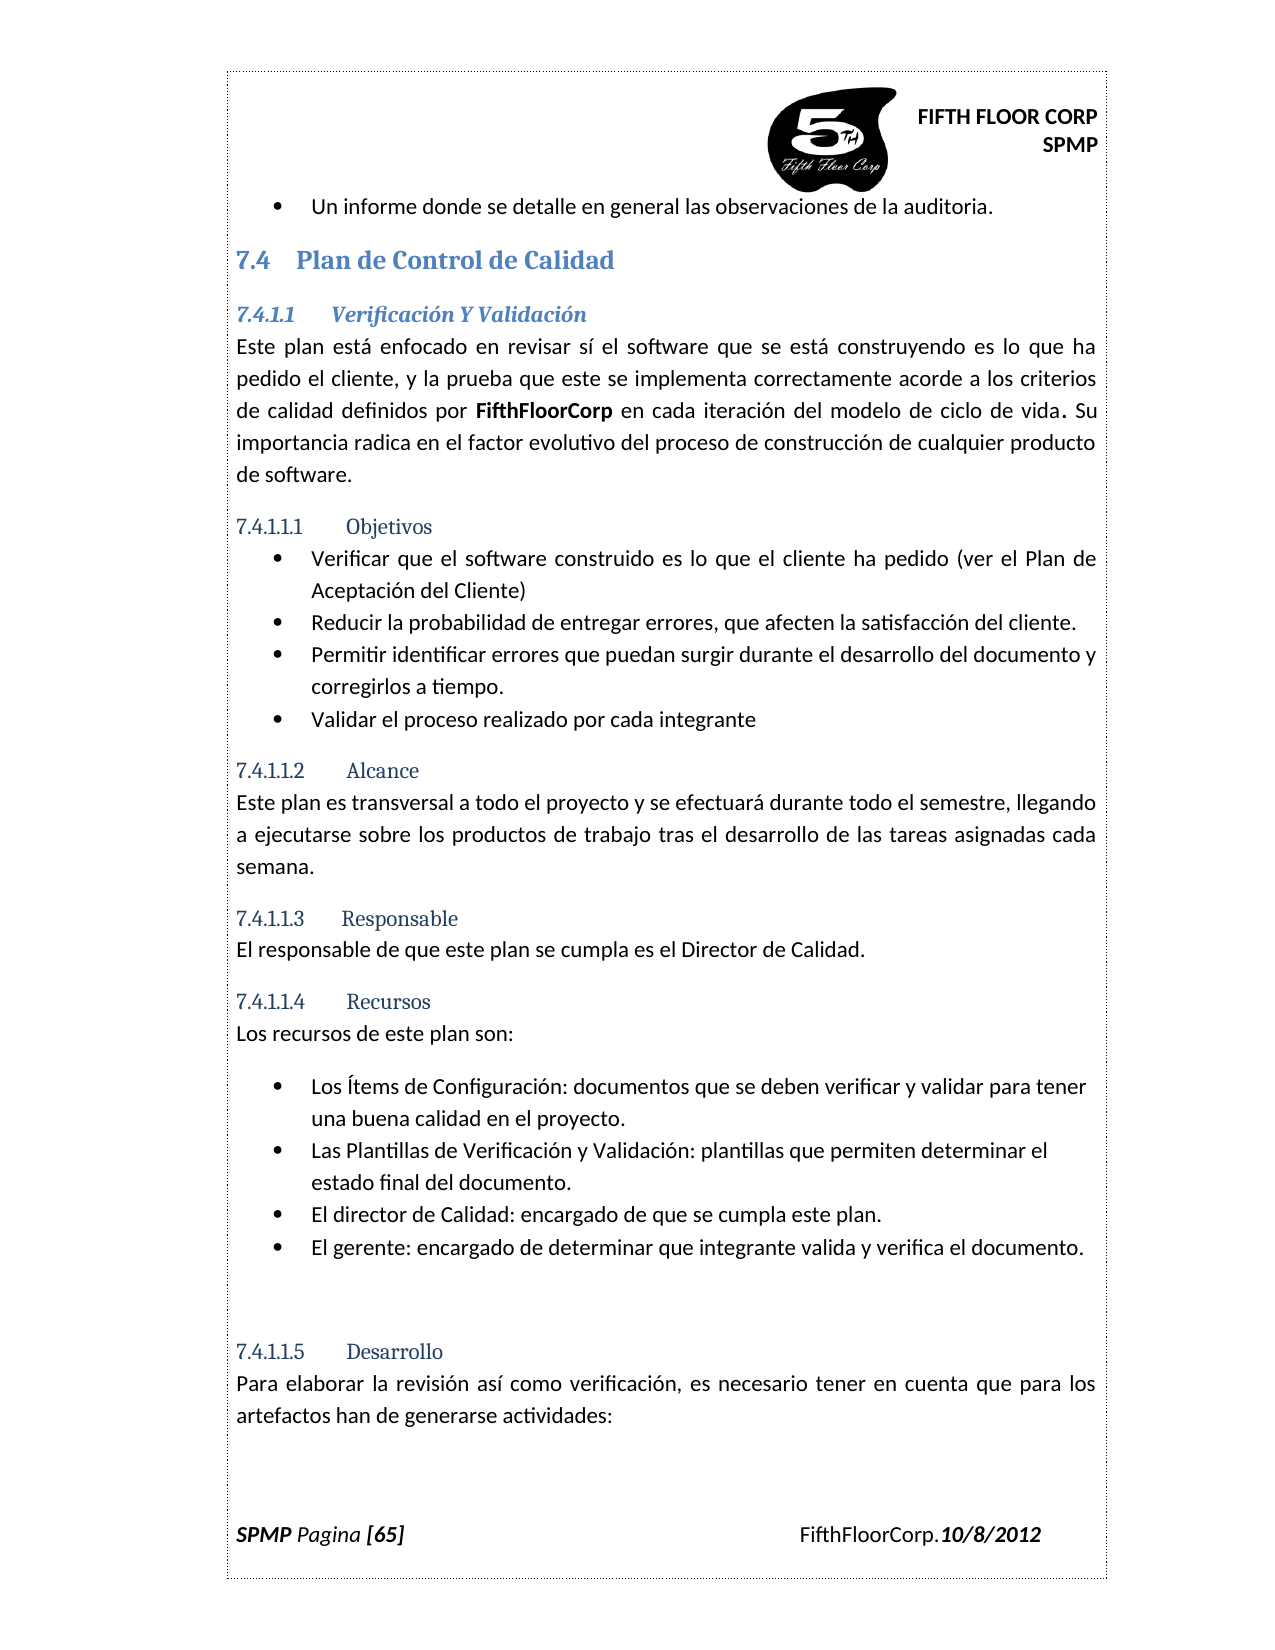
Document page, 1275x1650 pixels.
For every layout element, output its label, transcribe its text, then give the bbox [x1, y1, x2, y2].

list El gerente: encargado de determinar que integrante valida y verifica el documento. [274, 1233, 1098, 1261]
picture [761, 79, 901, 192]
list El director de Calidad: encargado de que se cumpla este plan. [274, 1201, 1098, 1228]
list Verificar que el software construido es lo que el cliente ha pedido (ver el Plan de Aceptación del Cliente) [274, 544, 1098, 604]
list Validar el proceso realizado por cada integrante [274, 705, 1098, 733]
list Un informe donde se detalle en general las observaciones de la auditoria. [274, 192, 1098, 220]
text Para elaborar la revisión así como verificación, es necesario tener en cuenta que para los artefactos han de generarse actividades: [236, 1369, 1098, 1429]
subtitle Plan de Control de Calidad [236, 245, 1098, 276]
list Los Ítems de Configuración: documentos que se deben verificar y validar para tener una buena calidad en el proyecto. [274, 1072, 1098, 1132]
list Reducir la probabilidad de entregar errores, que afecten la satisfacción del cliente. [274, 608, 1098, 636]
subtitle Recursos [236, 988, 1098, 1015]
list Permitir identificar errores que puedan surgir durante el desarrollo del documento y corregirlos a tiempo. [274, 640, 1098, 701]
list Las Plantillas de Verificación y Validación: plantillas que permiten determinar el estado final del documento. [274, 1136, 1098, 1196]
subtitle Objetivos [236, 513, 1098, 540]
text Este plan es transversal a todo el proyecto y se efectuará durante todo el semestre, llegando a ejecutarse sobre los productos de trabajo tras el desarrollo de las tareas asignadas cada semana. [236, 788, 1098, 880]
subtitle Desarrollo [236, 1339, 1098, 1365]
text Los recursos de este plan son: [236, 1019, 1098, 1047]
text El responsable de que este plan se cumpla es el Director de Calidad. [236, 936, 1098, 963]
text Este plan está enfocado en revisar sí el software que se está construyendo es lo que ha pedido el cliente, y la prueba que este se implementa correctamente acorde a los criterios de calidad definidos por FifthFloorCorp en cada iteración del modelo de ciclo de vida. Su importancia radica en el factor evolutivo del proceso de construcción de cualquier producto de software. [236, 332, 1098, 488]
subtitle Responsable [236, 905, 1098, 932]
subtitle Alcance [236, 758, 1098, 784]
subtitle Verificación Y Validación [236, 302, 1098, 328]
